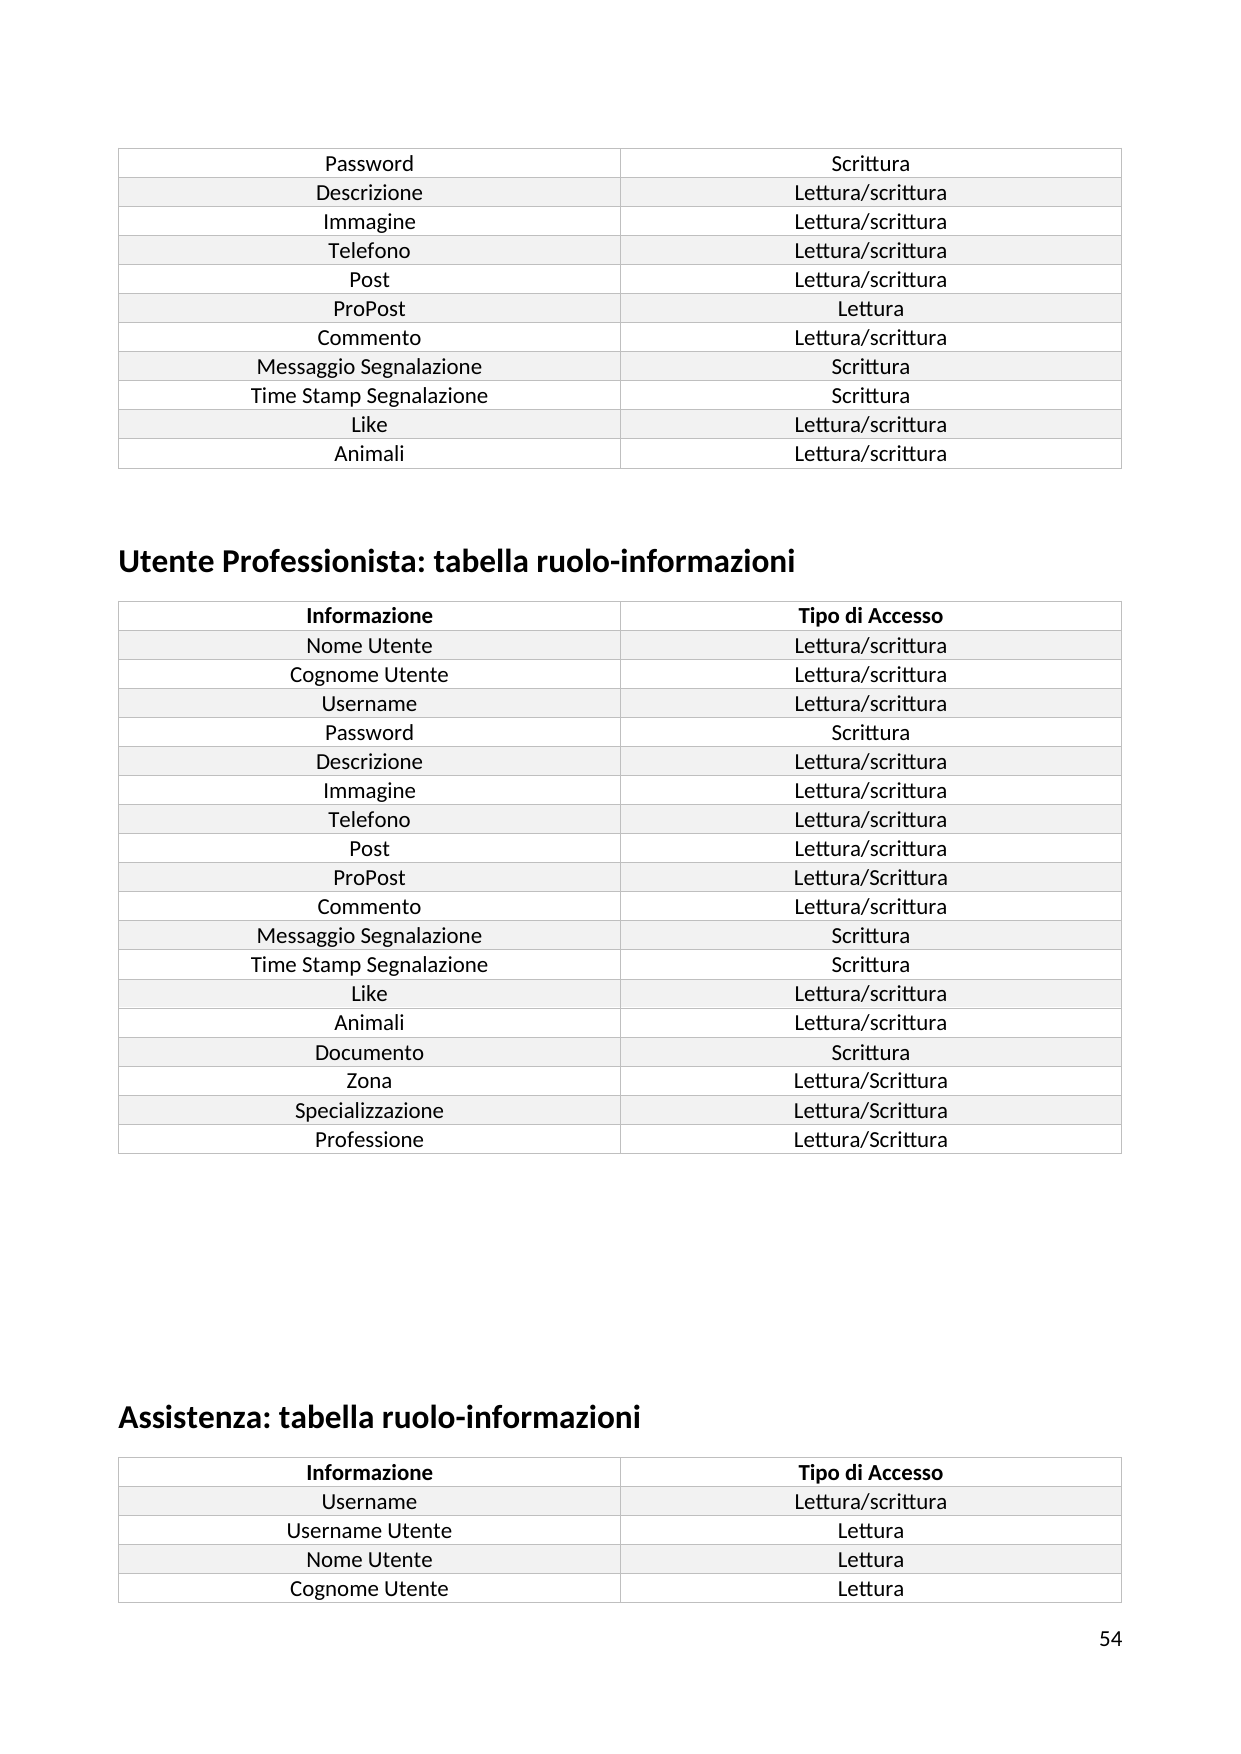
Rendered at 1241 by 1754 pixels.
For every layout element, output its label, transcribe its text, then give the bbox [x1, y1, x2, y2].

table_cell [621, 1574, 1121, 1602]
table_cell Commento [119, 892, 620, 920]
table_cell Lettura/scrittura [621, 805, 1121, 833]
table_cell Immagine [119, 207, 620, 235]
table_cell Telefono [119, 236, 620, 264]
table_header Informazione [119, 602, 620, 630]
table_cell Scrittura [621, 381, 1121, 409]
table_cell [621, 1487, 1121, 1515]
table_cell Lettura [621, 294, 1121, 322]
table_cell Like [119, 410, 620, 438]
table_cell Lettura/Scrittura [621, 1067, 1121, 1095]
table_cell Username [119, 1487, 620, 1515]
table_cell Cognome Utente [119, 660, 620, 688]
table_cell Lettura/scrittura [621, 747, 1121, 775]
table_cell Lettura/scrittura [621, 410, 1121, 438]
table_cell Messaggio Segnalazione [119, 352, 620, 380]
table_cell Time Stamp Segnalazione [119, 381, 620, 409]
table_cell Specializzazione [119, 1096, 620, 1124]
table_cell ProPost [119, 863, 620, 891]
table_cell Lettura/scrittura [621, 323, 1121, 351]
table_cell Animali [119, 1009, 620, 1037]
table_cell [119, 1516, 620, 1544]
table_cell Lettura/scrittura [621, 1009, 1121, 1037]
table_cell Documento [119, 1038, 620, 1066]
table_cell Scrittura [621, 149, 1121, 177]
table_cell Lettura/scrittura [621, 265, 1121, 293]
table_cell Lettura/scrittura [621, 689, 1121, 717]
table_cell Lettura/scrittura [621, 207, 1121, 235]
table_cell Lettura/scrittura [621, 834, 1121, 862]
table_cell Post [119, 834, 620, 862]
table_header Tipo di Accesso [621, 602, 1121, 630]
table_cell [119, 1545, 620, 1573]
text Assistenza: tabella ruolo-informazioni [118, 1396, 1122, 1437]
table_cell Like [119, 980, 620, 1007]
table_cell Descrizione [119, 747, 620, 775]
table_cell Descrizione [119, 178, 620, 206]
table_cell Scrittura [621, 1038, 1121, 1066]
table_cell Password [119, 149, 620, 177]
table_cell Messaggio Segnalazione [119, 921, 620, 949]
table_cell Lettura/scrittura [621, 776, 1121, 804]
table_cell Telefono [119, 805, 620, 833]
table_cell Username [119, 689, 620, 717]
table_cell Scrittura [621, 718, 1121, 746]
table_cell Scrittura [621, 950, 1121, 978]
table_cell Scrittura [621, 352, 1121, 380]
table_cell Lettura/scrittura [621, 178, 1121, 206]
table_cell Post [119, 265, 620, 293]
table_cell Lettura/scrittura [621, 660, 1121, 688]
table_cell Professione [119, 1125, 620, 1153]
table_cell Lettura/scrittura [621, 892, 1121, 920]
text Utente Professionista: tabella ruolo-informazioni [118, 540, 1122, 581]
table_cell Zona [119, 1067, 620, 1095]
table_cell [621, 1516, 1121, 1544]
table_cell Lettura/Scrittura [621, 1125, 1121, 1153]
table_cell Lettura/Scrittura [621, 1096, 1121, 1124]
table_cell Commento [119, 323, 620, 351]
table_cell Immagine [119, 776, 620, 804]
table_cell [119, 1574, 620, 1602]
table_header Tipo di Accesso [621, 1458, 1121, 1486]
table_cell Time Stamp Segnalazione [119, 950, 620, 978]
table_cell Lettura/scrittura [621, 980, 1121, 1007]
table_cell Lettura/Scrittura [621, 863, 1121, 891]
table_cell Animali [119, 439, 620, 467]
table_cell Nome Utente [119, 631, 620, 659]
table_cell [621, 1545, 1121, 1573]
table_cell Password [119, 718, 620, 746]
table_header Informazione [119, 1458, 620, 1486]
table_cell ProPost [119, 294, 620, 322]
table_cell Lettura/scrittura [621, 236, 1121, 264]
table_cell Lettura/scrittura [621, 439, 1121, 467]
table_cell Scrittura [621, 921, 1121, 949]
table_cell Lettura/scrittura [621, 631, 1121, 659]
